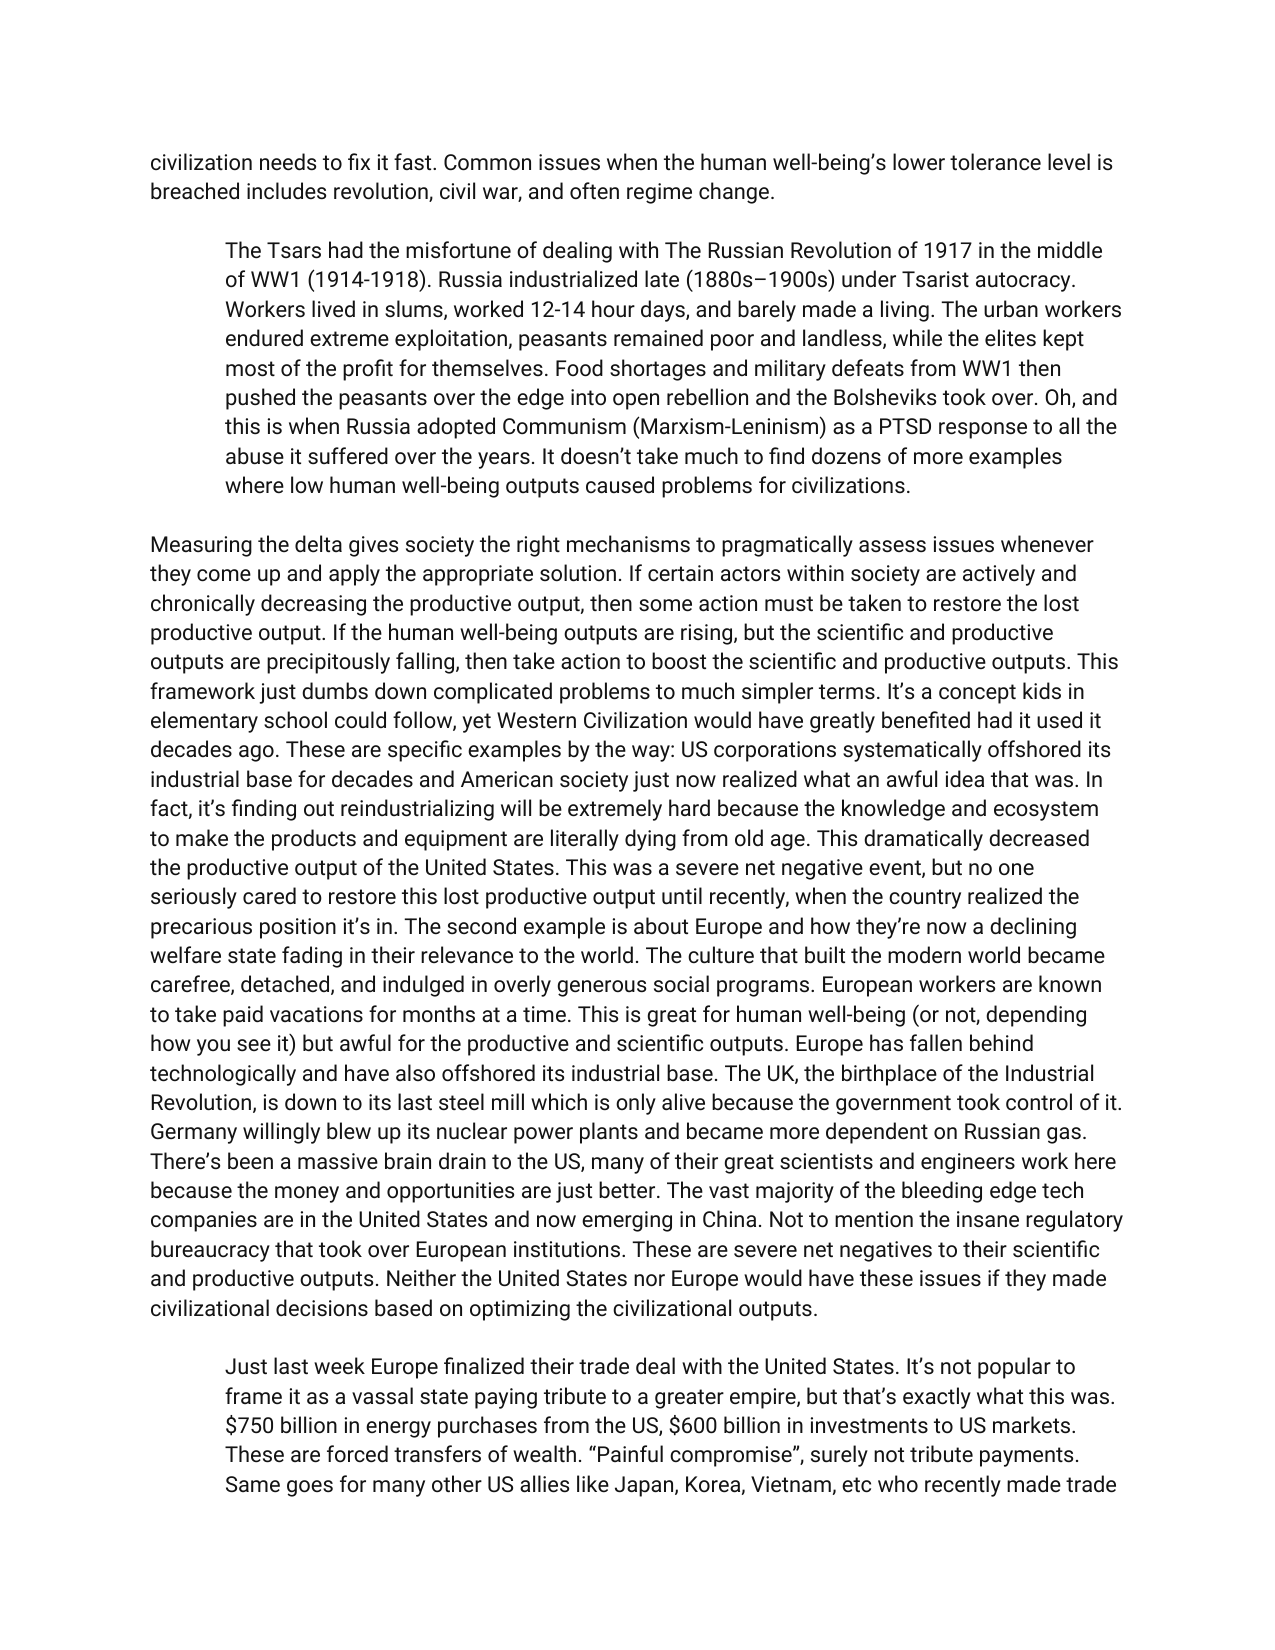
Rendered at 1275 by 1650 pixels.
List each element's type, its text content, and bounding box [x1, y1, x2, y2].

text Measuring the delta gives society the right mechanisms to pragmatically assess issues whenever they come up and apply the appropriate solution. If certain actors within society are actively and chronically decreasing the productive output, then some action must be taken to restore the lost productive output. If the human well-being outputs are rising, but the scientific and productive outputs are precipitously falling, then take action to boost the scientific and productive outputs. This framework just dumbs down complicated problems to much simpler terms. It’s a concept kids in elementary school could follow, yet Western Civilization would have greatly benefited had it used it decades ago. These are specific examples by the way: US corporations systematically offshored its industrial base for decades and American society just now realized what an awful idea that was. In fact, it’s finding out reindustrializing will be extremely hard because the knowledge and ecosystem to make the products and equipment are literally dying from old age. This dramatically decreased the productive output of the United States. This was a severe net negative event, but no one seriously cared to restore this lost productive output until recently, when the country realized the precarious position it’s in. The second example is about Europe and how they’re now a declining welfare state fading in their relevance to the world. The culture that built the modern world became carefree, detached, and indulged in overly generous social programs. European workers are known to take paid vacations for months at a time. This is great for human well-being (or not, depending how you see it) but awful for the productive and scientific outputs. Europe has fallen behind technologically and have also offshored its industrial base. The UK, the birthplace of the Industrial Revolution, is down to its last steel mill which is only alive because the government took control of it. Germany willingly blew up its nuclear power plants and became more dependent on Russian gas. There’s been a massive brain drain to the US, many of their great scientists and engineers work here because the money and opportunities are just better. The vast majority of the bleeding edge tech companies are in the United States and now emerging in China. Not to mention the insane regulatory bureaucracy that took over European institutions. These are severe net negatives to their scientific and productive outputs. Neither the United States nor Europe would have these issues if they made civilizational decisions based on optimizing the civilizational outputs. [150, 532, 1125, 1321]
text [225, 1354, 1125, 1497]
text The Tsars had the misfortune of dealing with The Russian Revolution of 1917 in the middle of WW1 (1914-1918). Russia industrialized late (1880s–1900s) under Tsarist autocracy. Workers lived in slums, worked 12-14 hour days, and barely made a living. The urban workers endured extreme exploitation, peasants remained poor and landless, while the elites kept most of the profit for themselves. Food shortages and military defeats from WW1 then pushed the peasants over the edge into open rebellion and the Bolsheviks took over. Oh, and this is when Russia adopted Communism (Marxism-Leninism) as a PTSD response to all the abuse it suffered over the years. It doesn’t take much to find dozens of more examples where low human well-being outputs caused problems for civilizations. [225, 238, 1125, 499]
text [150, 150, 1125, 205]
